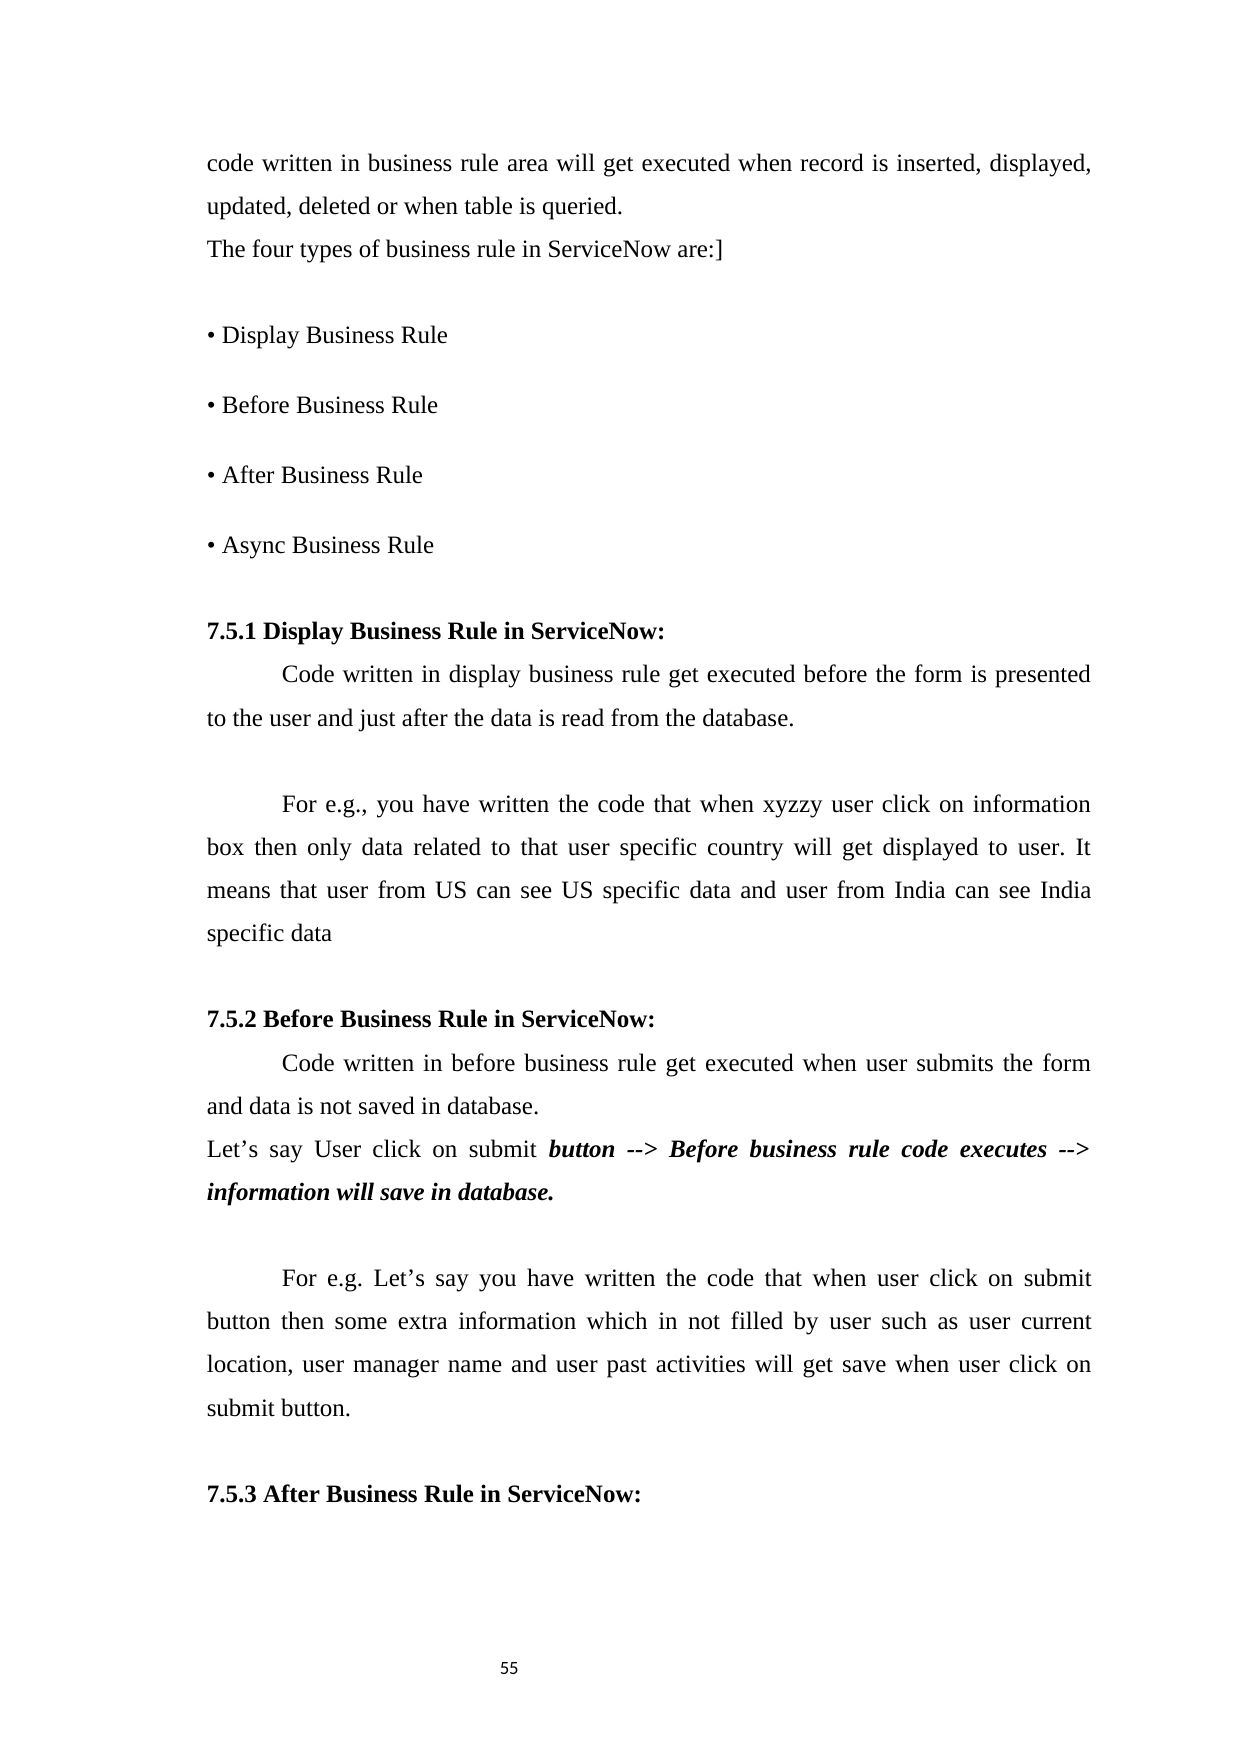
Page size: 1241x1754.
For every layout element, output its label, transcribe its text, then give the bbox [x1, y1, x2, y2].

text • Display Business Rule [207, 320, 1093, 349]
text Code written in before business rule get executed when user submits the form and data is not saved in database. [207, 1048, 1093, 1119]
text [207, 148, 1093, 219]
text • Async Business Rule [207, 530, 1093, 559]
text The four types of business rule in ServiceNow are:] [207, 234, 1093, 263]
text Code written in display business rule get executed before the form is presented to the user and just after the data is read from the database. [207, 659, 1093, 731]
text For e.g. Let’s say you have written the code that when user click on submit button then some extra information which in not filled by user such as user current location, user manager name and user past activities will get save when user click on submit button. [207, 1263, 1093, 1421]
text Let’s say User click on submit button --> Before business rule code executes --> information will save in database. [207, 1134, 1093, 1206]
text 7.5.1 Display Business Rule in ServiceNow: [207, 616, 1093, 645]
text For e.g., you have written the code that when xyzzy user click on information box then only data related to that user specific country will get displayed to user. It means that user from US can see US specific data and user from India can see India specific data [207, 789, 1093, 947]
text • Before Business Rule [207, 390, 1093, 419]
text 7.5.3 After Business Rule in ServiceNow: [207, 1479, 1093, 1508]
text • After Business Rule [207, 460, 1093, 489]
text 7.5.2 Before Business Rule in ServiceNow: [207, 1004, 1093, 1033]
